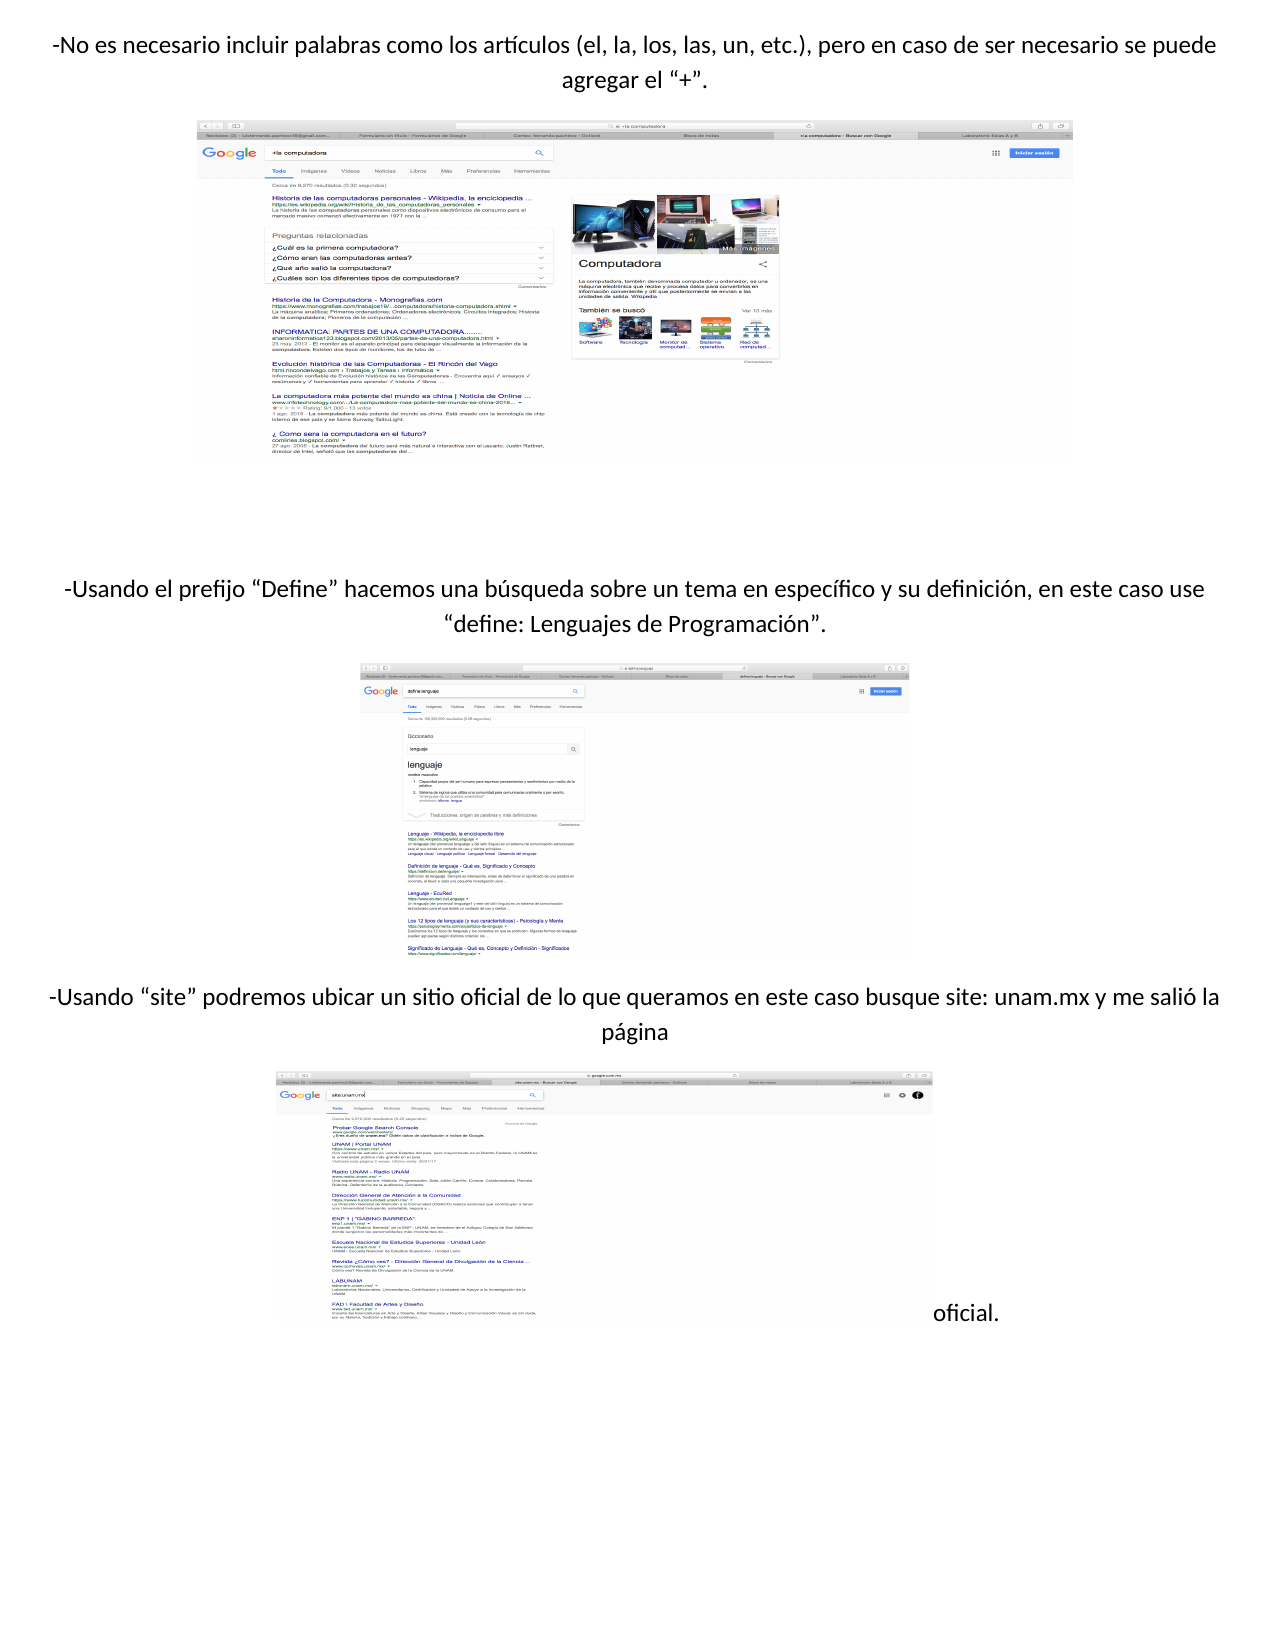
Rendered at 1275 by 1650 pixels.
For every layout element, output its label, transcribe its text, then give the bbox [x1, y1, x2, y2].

text -No es necesario incluir palabras como los artículos (el, la, los, las, un, etc.), pero en caso de ser necesario se puede agregar el “+”. [21, 29, 1249, 95]
picture [360, 663, 910, 956]
text -Usando “site” podremos ubicar un sitio oficial de lo que queramos en este caso busque site: unam.mx y me salió la página [21, 981, 1249, 1046]
picture [196, 120, 1073, 463]
picture [275, 1071, 933, 1322]
text -Usando el prefijo “Define” hacemos una búsqueda sobre un tema en específico y su definición, en este caso use “define: Lenguajes de Programación”. [21, 573, 1249, 638]
